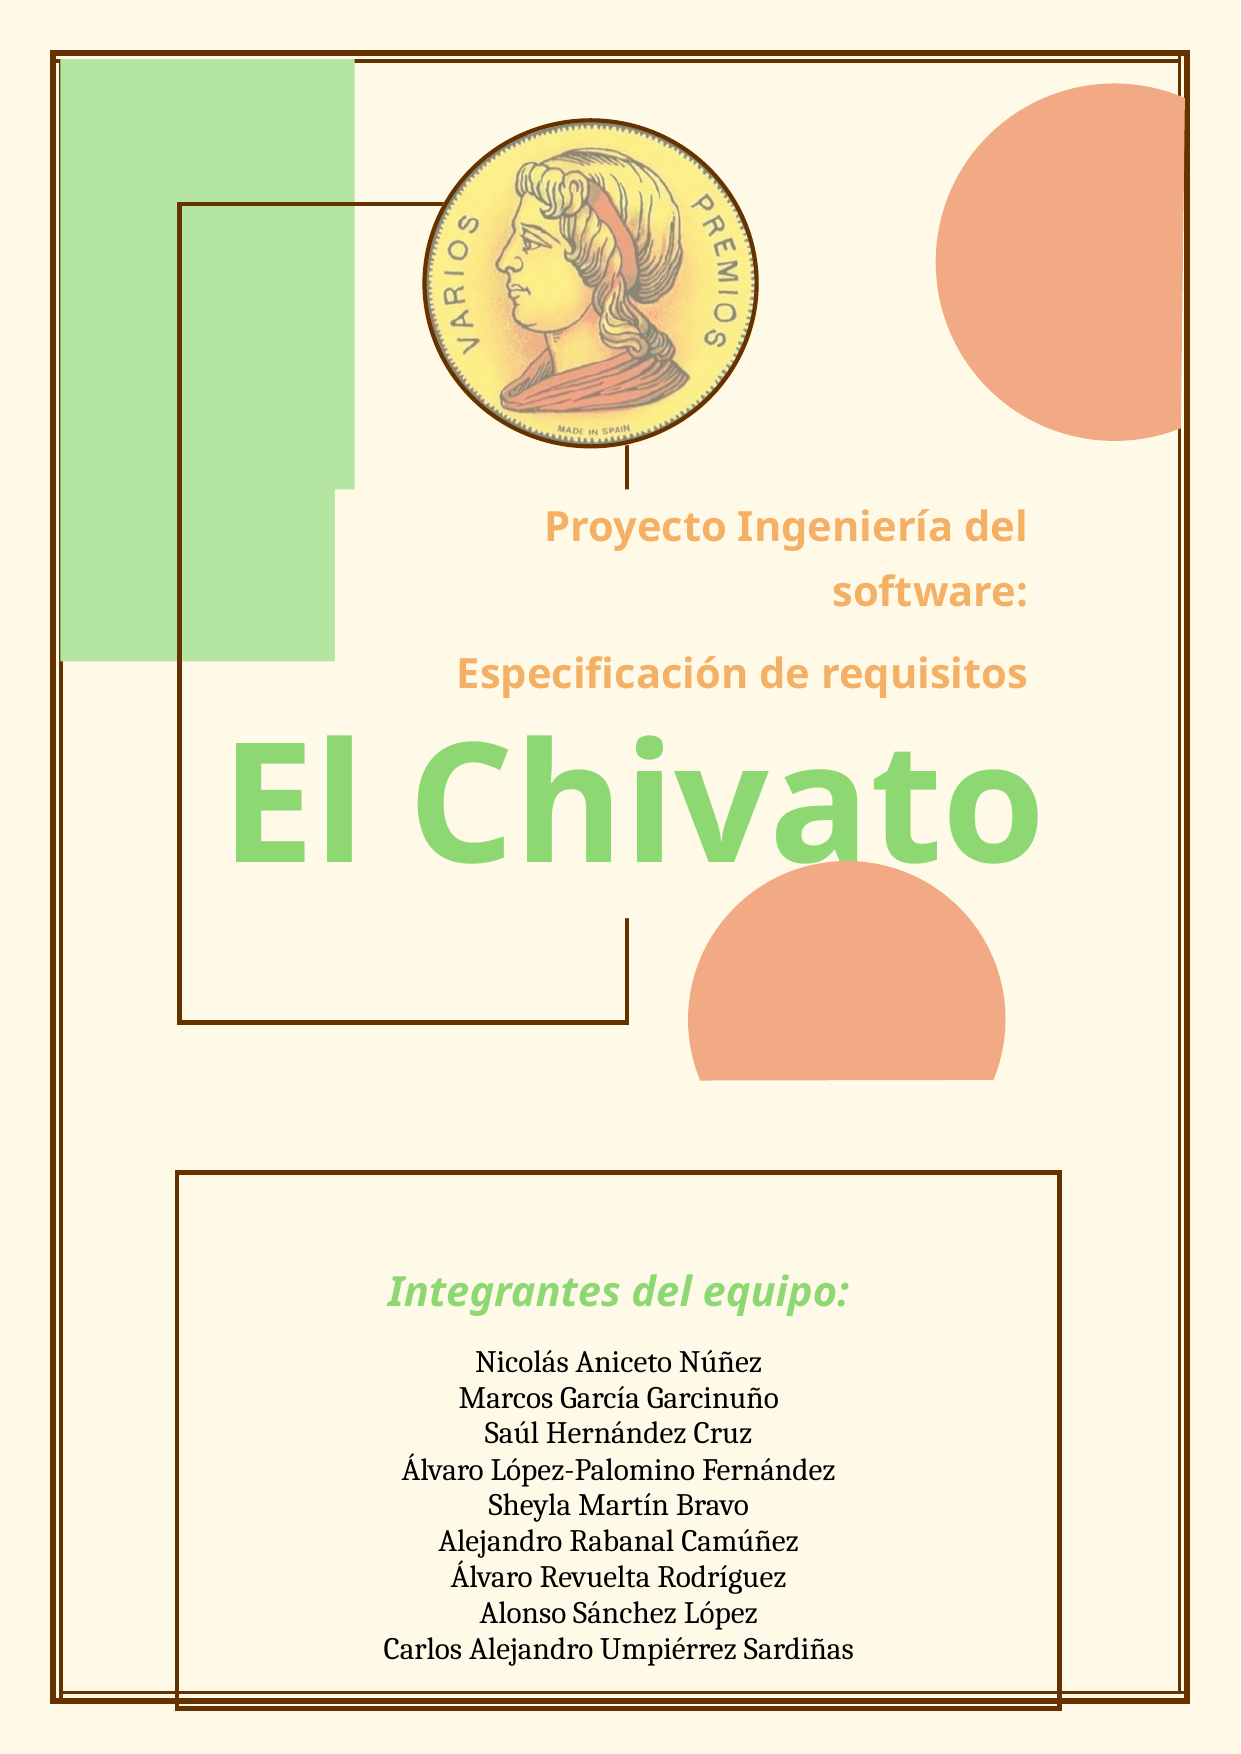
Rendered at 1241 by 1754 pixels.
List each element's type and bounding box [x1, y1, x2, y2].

table_cell [427, 123, 754, 444]
